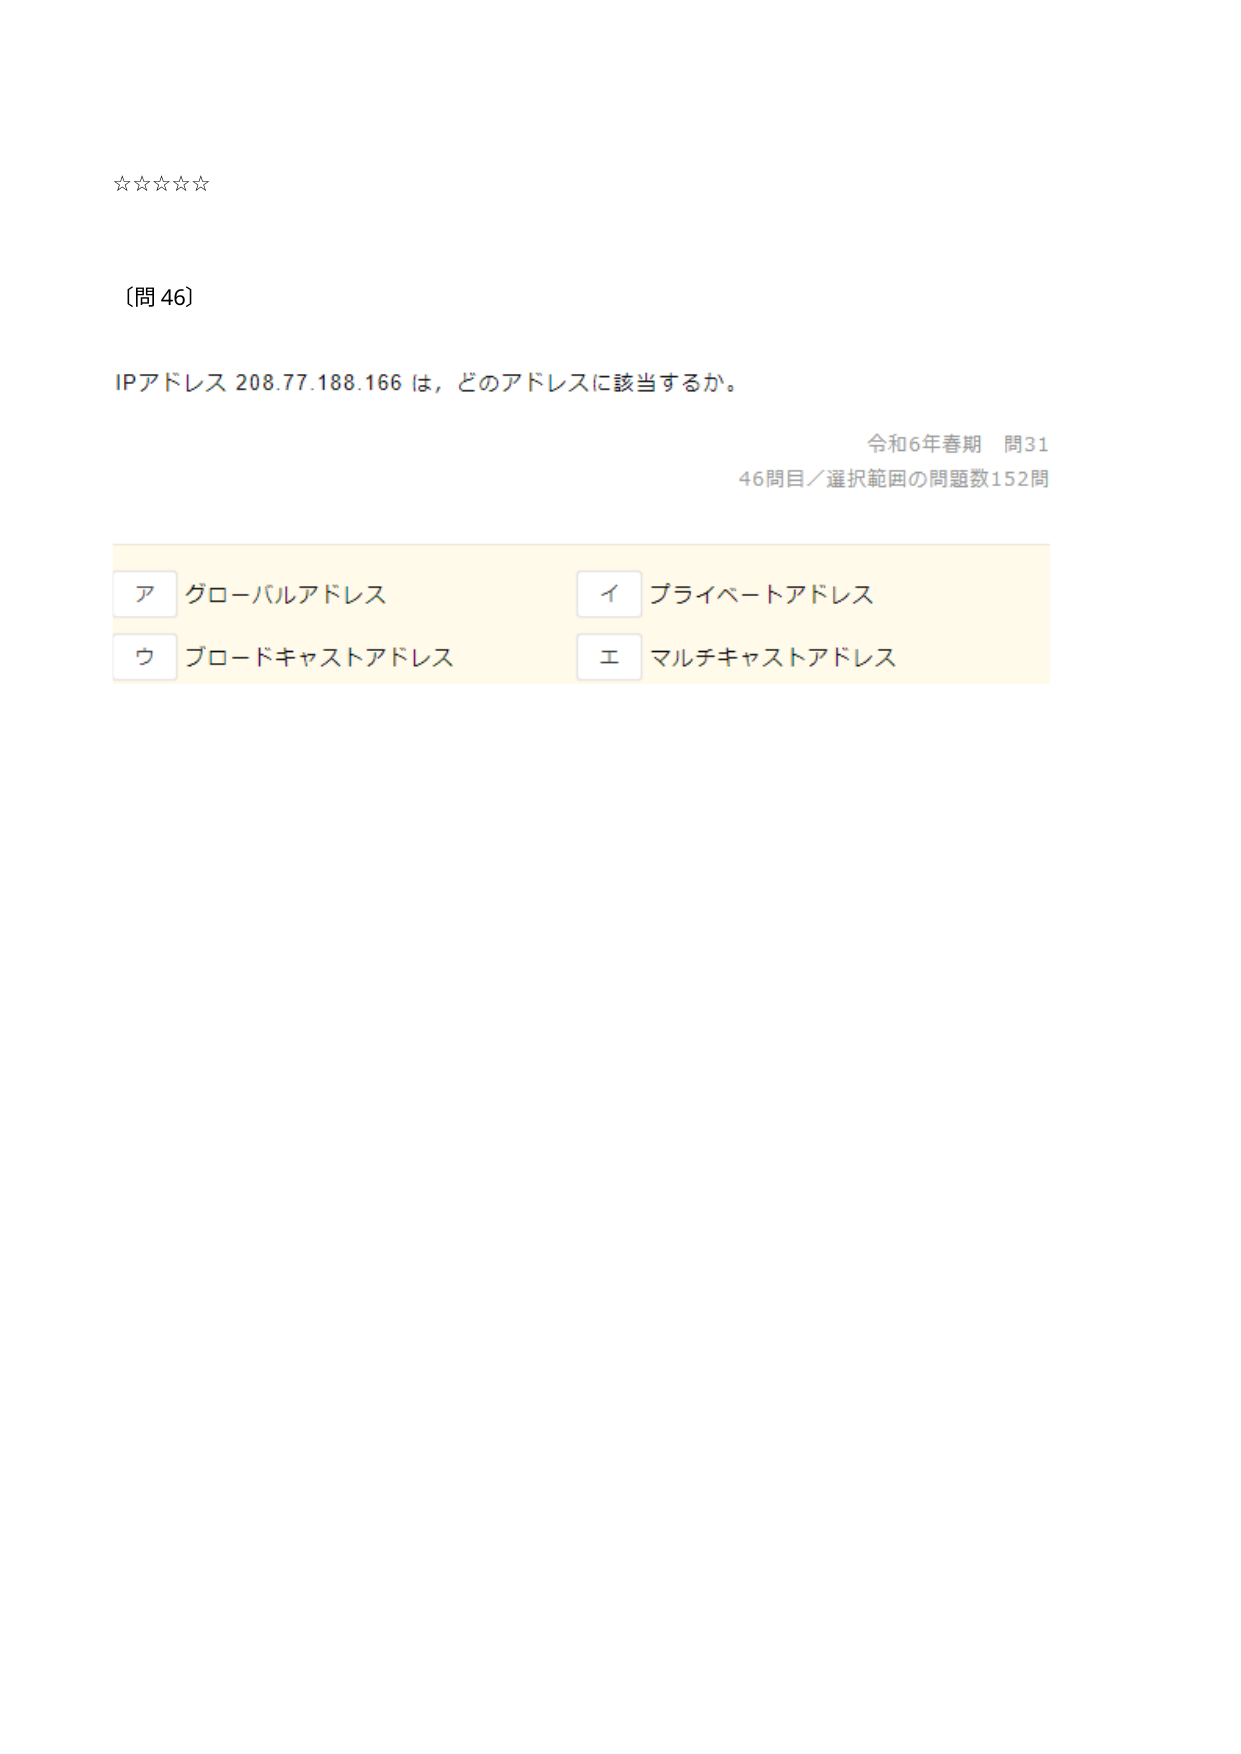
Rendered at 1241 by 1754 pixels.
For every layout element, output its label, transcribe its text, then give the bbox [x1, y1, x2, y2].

text 〔問46〕 [112, 277, 1128, 314]
text ☆☆☆☆☆ [112, 164, 1128, 202]
picture [112, 352, 1050, 684]
